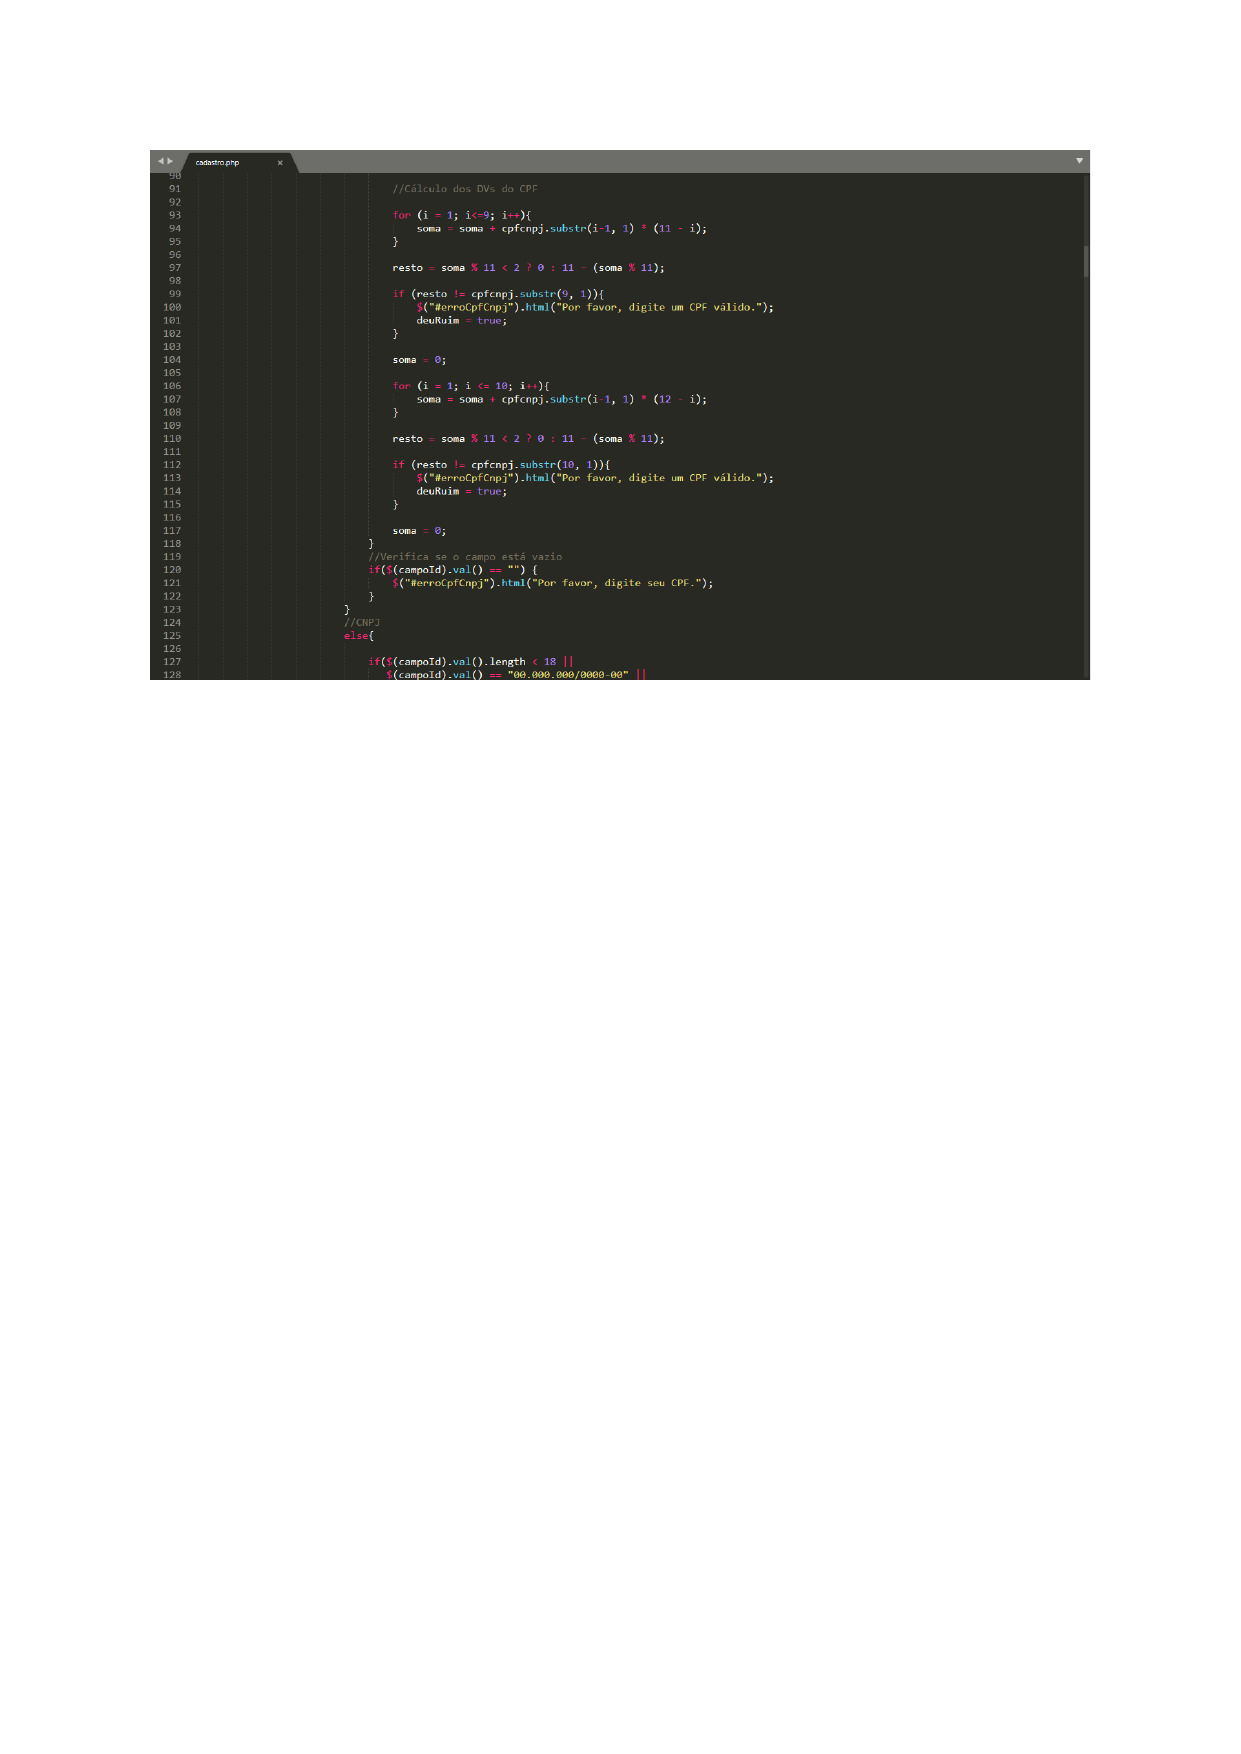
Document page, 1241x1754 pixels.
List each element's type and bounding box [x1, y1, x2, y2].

picture [150, 150, 1091, 680]
